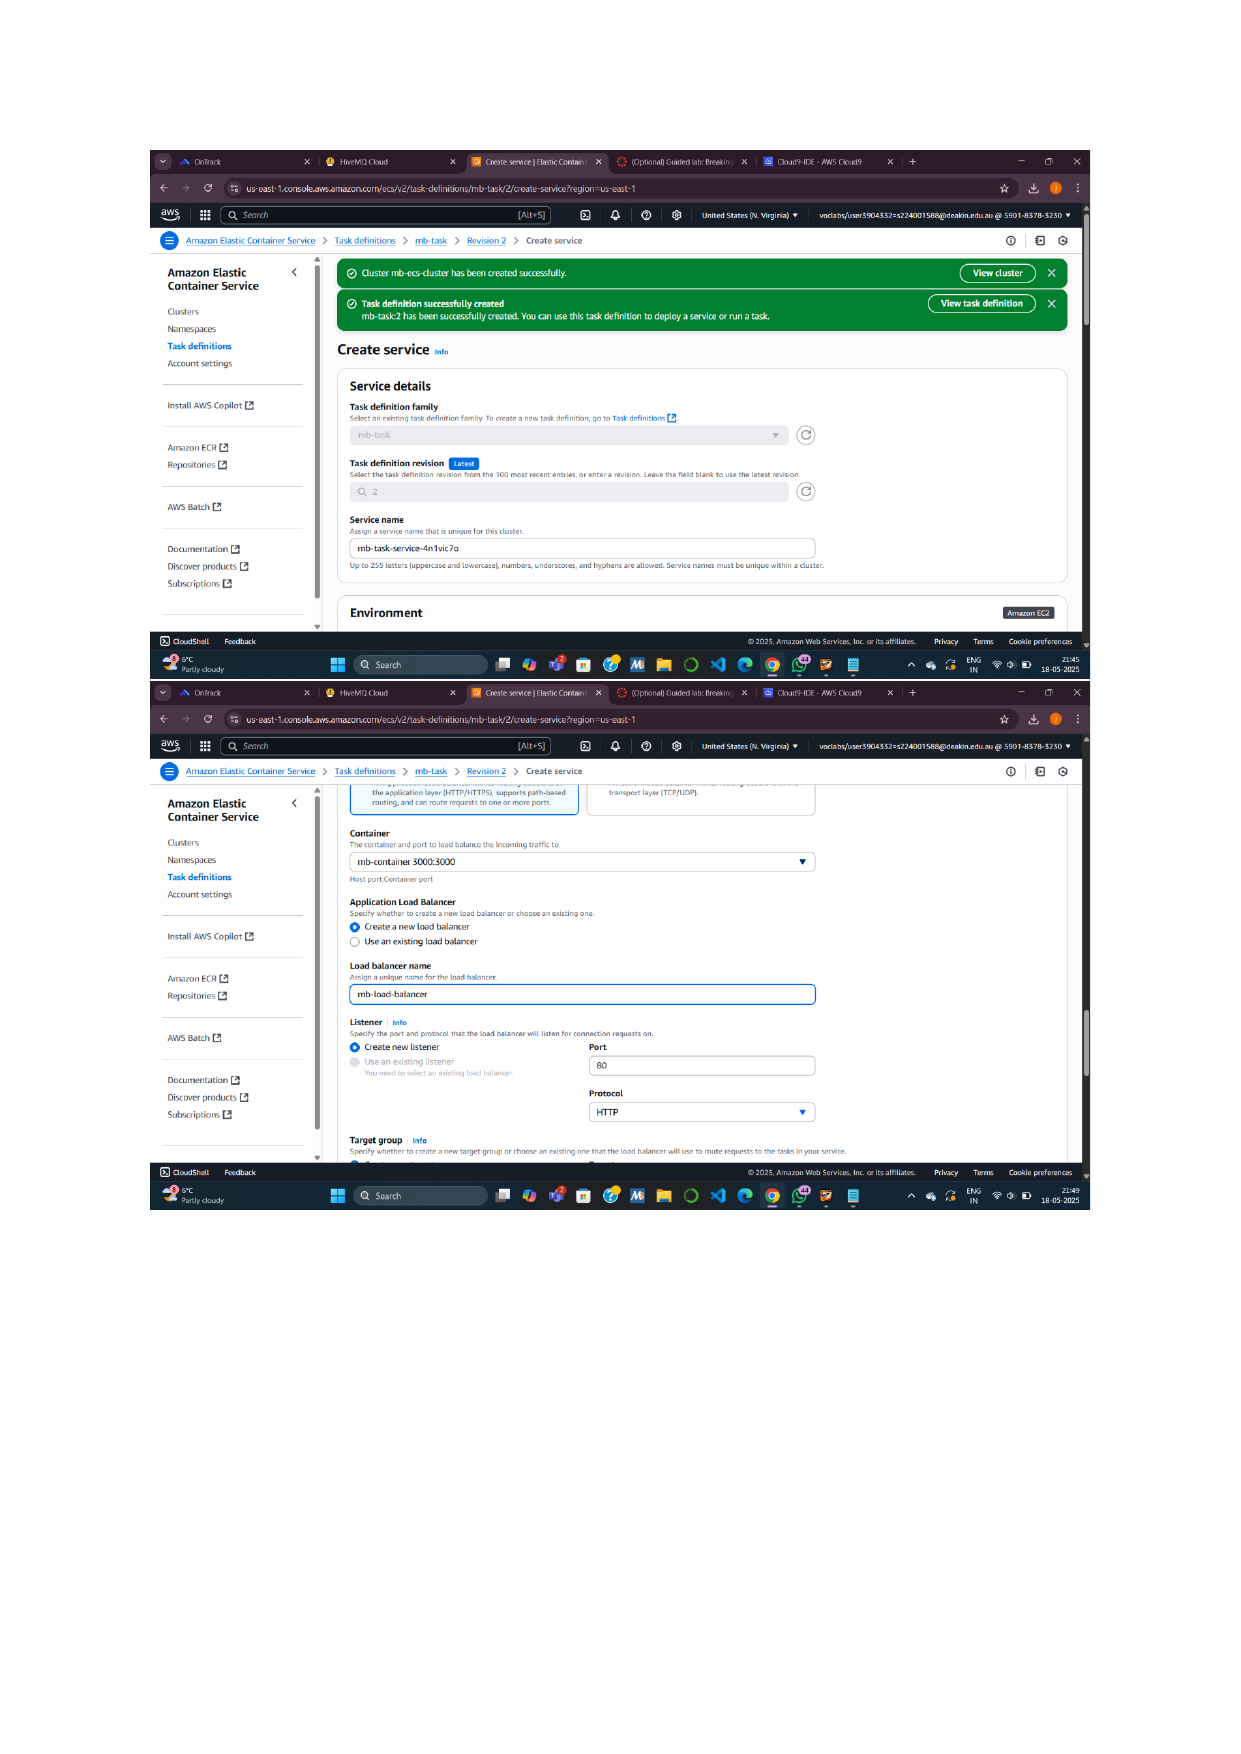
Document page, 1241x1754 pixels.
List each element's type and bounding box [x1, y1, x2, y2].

picture [150, 150, 1091, 679]
picture [150, 681, 1091, 1210]
